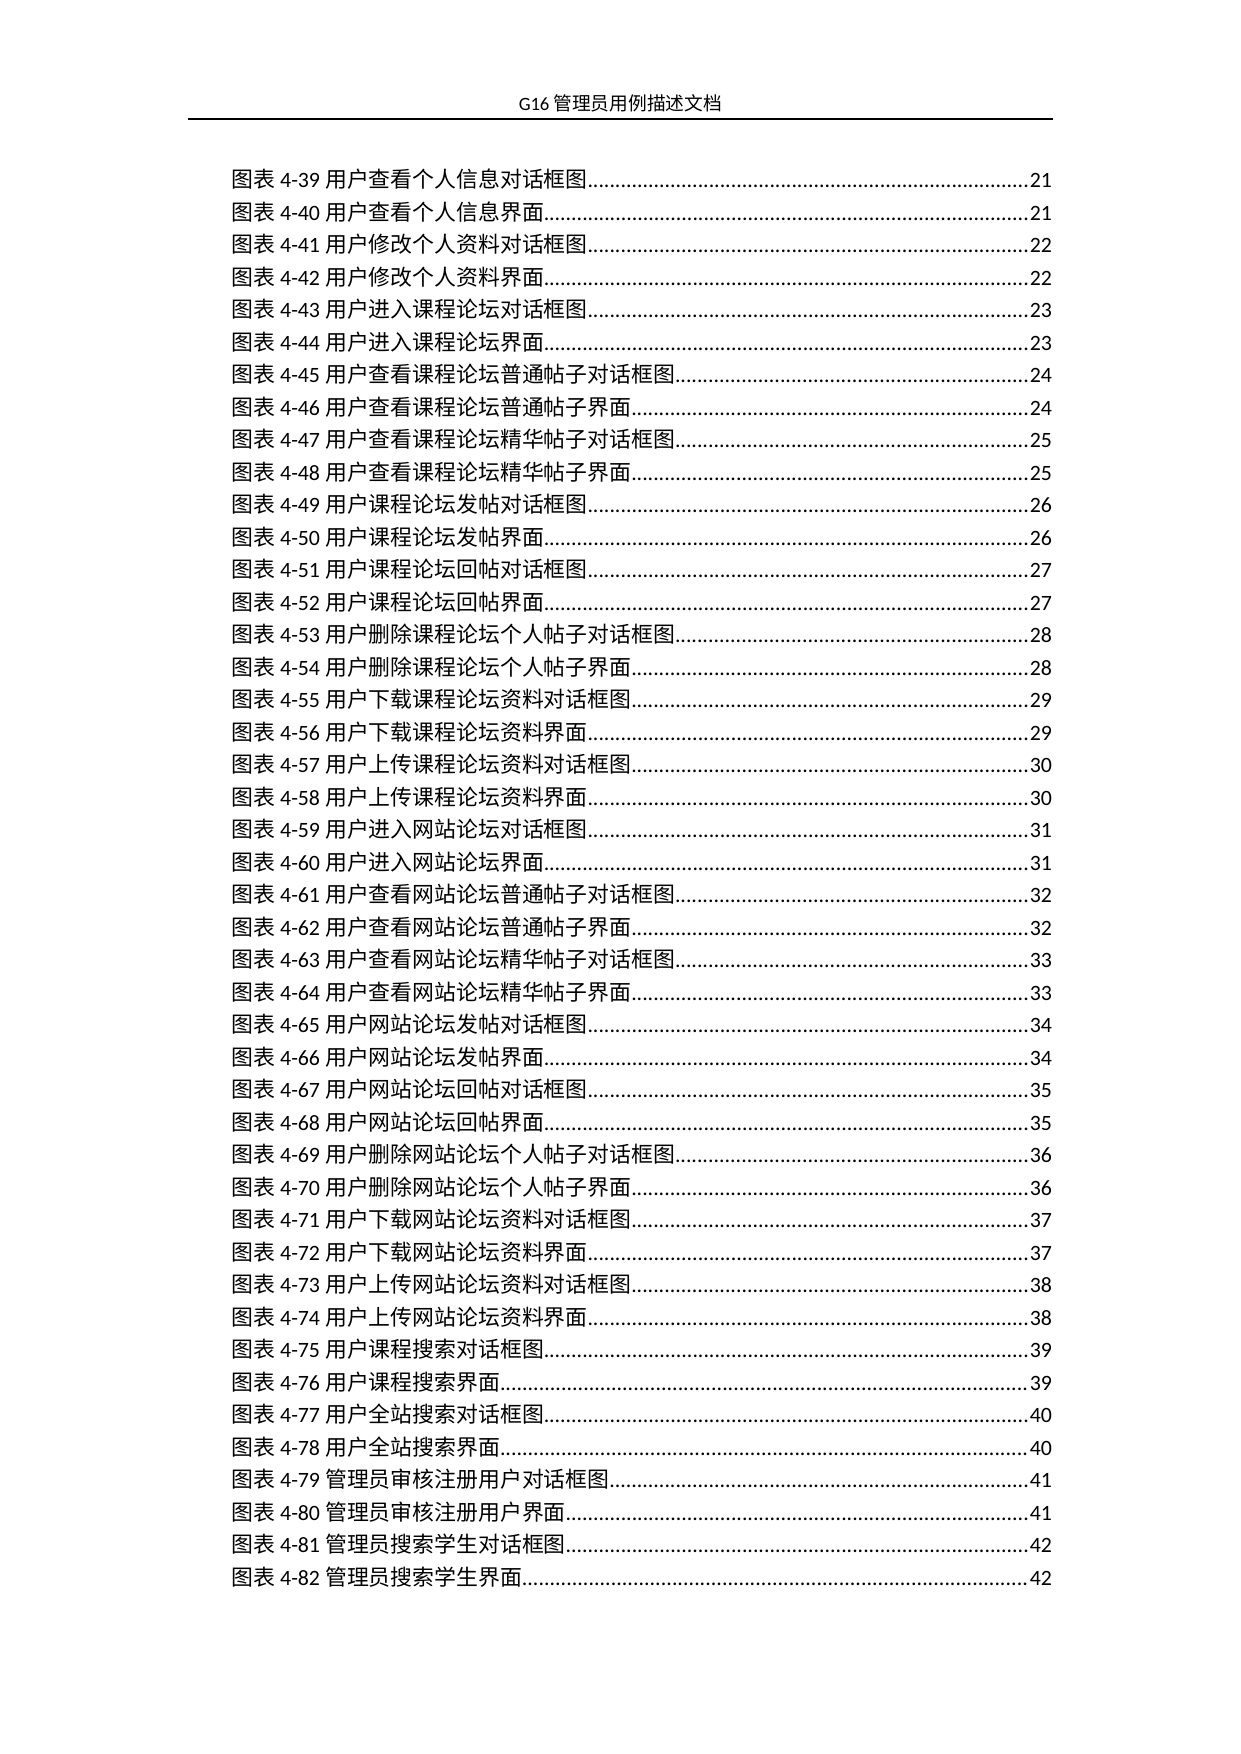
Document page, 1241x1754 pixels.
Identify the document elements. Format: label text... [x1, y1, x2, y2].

text 图表 4-47 用户查看课程论坛精华帖子对话框图 25 [231, 422, 1053, 454]
text 图表 4-70 用户删除网站论坛个人帖子界面 36 [231, 1169, 1053, 1202]
text 图表 4-82 管理员搜索学生界面 42 [231, 1559, 1053, 1592]
text 图表 4-49 用户课程论坛发帖对话框图 26 [231, 487, 1053, 519]
text 图表 4-57 用户上传课程论坛资料对话框图 30 [231, 747, 1053, 779]
text 图表 4-67 用户网站论坛回帖对话框图 35 [231, 1072, 1053, 1104]
text 图表 4-63 用户查看网站论坛精华帖子对话框图 33 [231, 942, 1053, 974]
text 图表 4-79 管理员审核注册用户对话框图 41 [231, 1462, 1053, 1494]
text 图表 4-60 用户进入网站论坛界面 31 [231, 844, 1053, 877]
text 图表 4-41 用户修改个人资料对话框图 22 [231, 227, 1053, 259]
text 图表 4-51 用户课程论坛回帖对话框图 27 [231, 552, 1053, 584]
text 图表 4-55 用户下载课程论坛资料对话框图 29 [231, 682, 1053, 714]
text 图表 4-54 用户删除课程论坛个人帖子界面 28 [231, 649, 1053, 682]
text 图表 4-59 用户进入网站论坛对话框图 31 [231, 812, 1053, 844]
text 图表 4-76 用户课程搜索界面 39 [231, 1364, 1053, 1397]
text 图表 4-62 用户查看网站论坛普通帖子界面 32 [231, 909, 1053, 942]
text 图表 4-58 用户上传课程论坛资料界面 30 [231, 779, 1053, 812]
text 图表 4-66 用户网站论坛发帖界面 34 [231, 1039, 1053, 1072]
text 图表 4-39 用户查看个人信息对话框图 21 [231, 162, 1053, 194]
text 图表 4-65 用户网站论坛发帖对话框图 34 [231, 1007, 1053, 1039]
text 图表 4-61 用户查看网站论坛普通帖子对话框图 32 [231, 877, 1053, 909]
text 图表 4-69 用户删除网站论坛个人帖子对话框图 36 [231, 1137, 1053, 1169]
text 图表 4-52 用户课程论坛回帖界面 27 [231, 584, 1053, 617]
text 图表 4-73 用户上传网站论坛资料对话框图 38 [231, 1267, 1053, 1299]
text 图表 4-75 用户课程搜索对话框图 39 [231, 1332, 1053, 1364]
text 图表 4-50 用户课程论坛发帖界面 26 [231, 519, 1053, 552]
text 图表 4-44 用户进入课程论坛界面 23 [231, 324, 1053, 357]
text 图表 4-45 用户查看课程论坛普通帖子对话框图 24 [231, 357, 1053, 389]
text 图表 4-72 用户下载网站论坛资料界面 37 [231, 1234, 1053, 1267]
text 图表 4-71 用户下载网站论坛资料对话框图 37 [231, 1202, 1053, 1234]
text 图表 4-46 用户查看课程论坛普通帖子界面 24 [231, 389, 1053, 422]
text 图表 4-43 用户进入课程论坛对话框图 23 [231, 292, 1053, 324]
text 图表 4-68 用户网站论坛回帖界面 35 [231, 1104, 1053, 1137]
text 图表 4-40 用户查看个人信息界面 21 [231, 194, 1053, 227]
text 图表 4-77 用户全站搜索对话框图 40 [231, 1397, 1053, 1429]
text 图表 4-81 管理员搜索学生对话框图 42 [231, 1527, 1053, 1559]
text 图表 4-56 用户下载课程论坛资料界面 29 [231, 714, 1053, 747]
text 图表 4-42 用户修改个人资料界面 22 [231, 259, 1053, 292]
text 图表 4-48 用户查看课程论坛精华帖子界面 25 [231, 454, 1053, 487]
text 图表 4-53 用户删除课程论坛个人帖子对话框图 28 [231, 617, 1053, 649]
text 图表 4-80 管理员审核注册用户界面 41 [231, 1494, 1053, 1527]
text 图表 4-64 用户查看网站论坛精华帖子界面 33 [231, 974, 1053, 1007]
text 图表 4-78 用户全站搜索界面 40 [231, 1429, 1053, 1462]
text 图表 4-74 用户上传网站论坛资料界面 38 [231, 1299, 1053, 1332]
